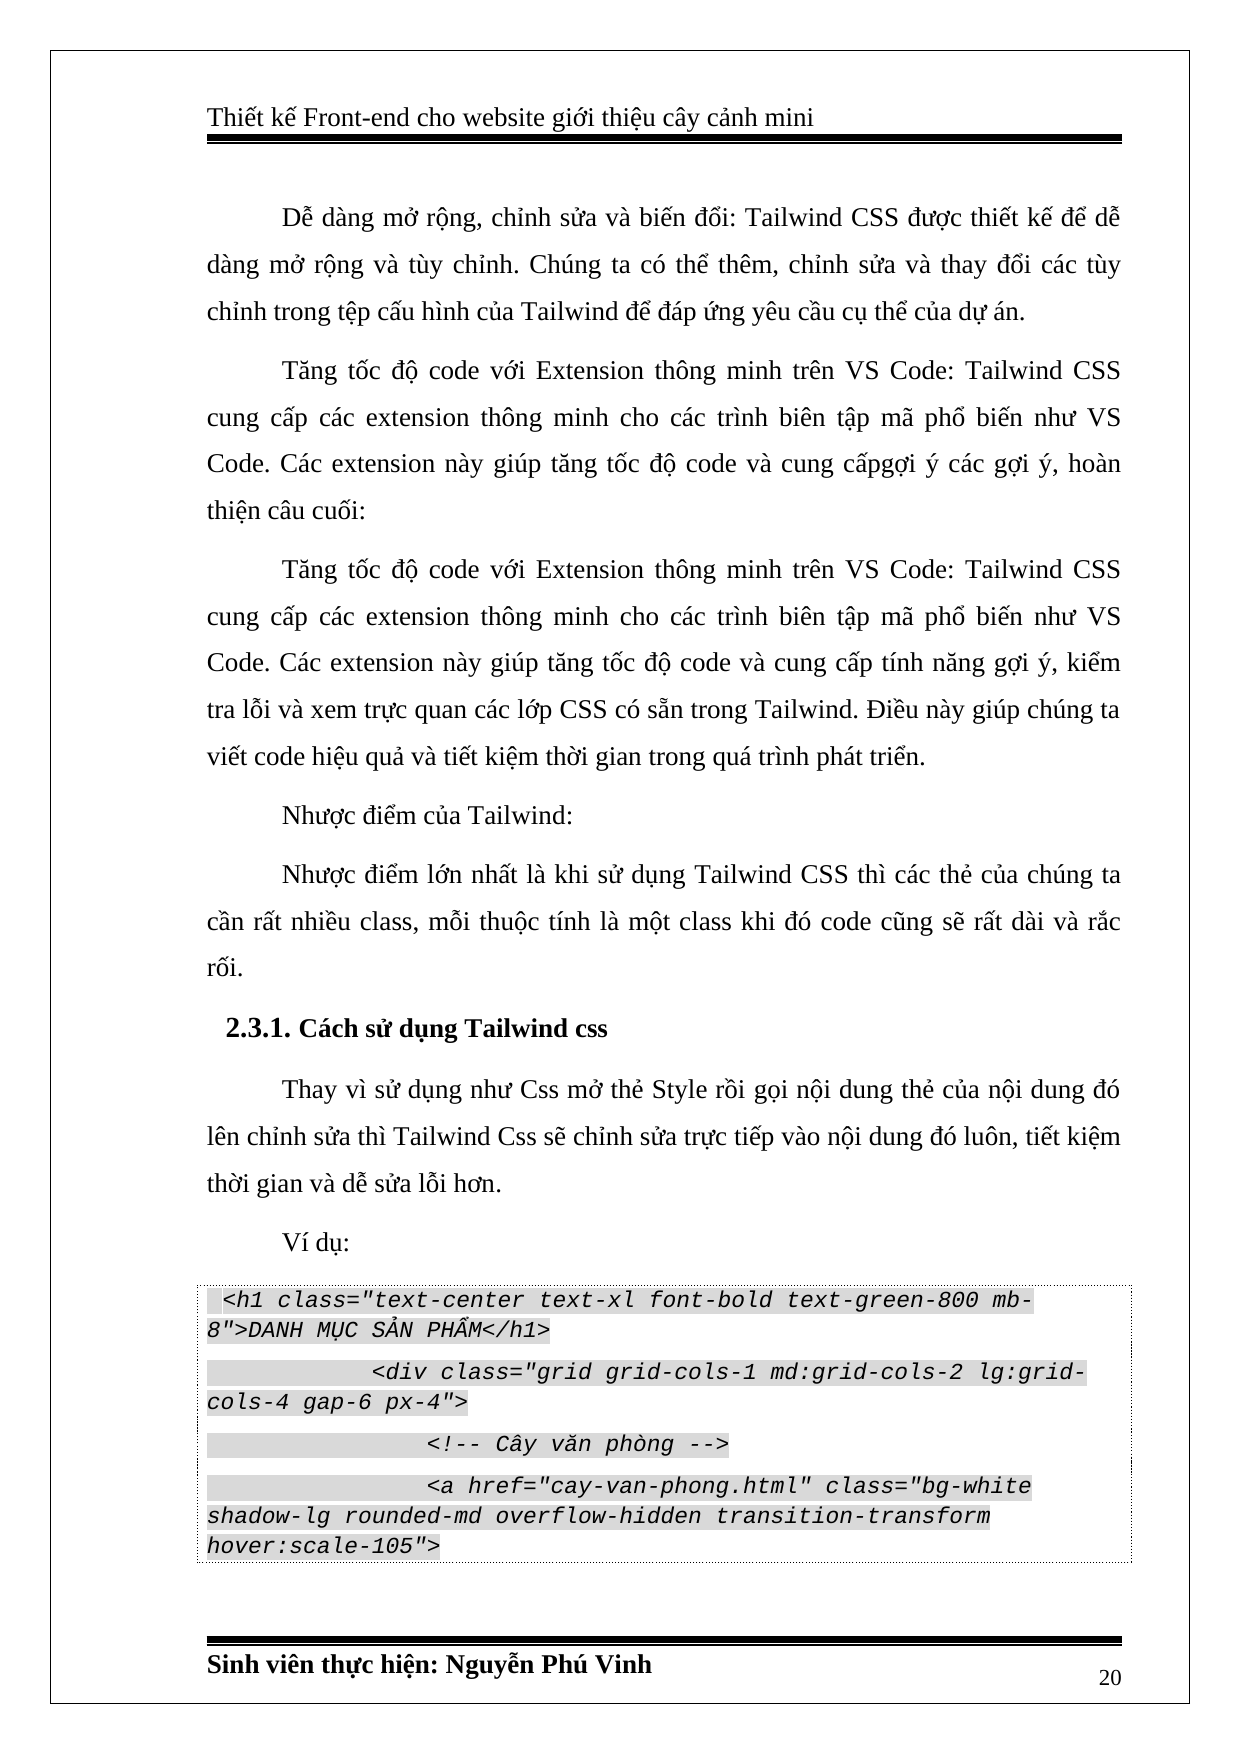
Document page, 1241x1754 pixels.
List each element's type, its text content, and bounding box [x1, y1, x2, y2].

text Dễ dàng mở rộng, chỉnh sửa và biến đổi: Tailwind CSS được thiết kế để dễ dàng mở rộng và tùy chỉnh. Chúng ta có thể thêm, chỉnh sửa và thay đổi các tùy chỉnh trong tệp cấu hình của Tailwind để đáp ứng yêu cầu cụ thể của dự án. [207, 201, 1122, 326]
text <div class="grid grid-cols-1 md:grid-cols-2 lg:grid-cols-4 gap-6 px-4"> [197, 1357, 1132, 1416]
text Tăng tốc độ code với Extension thông minh trên VS Code: Tailwind CSS cung cấp các extension thông minh cho các trình biên tập mã phổ biến như VS Code. Các extension này giúp tăng tốc độ code và cung cấp tính năng gợi ý, kiểm tra lỗi và xem trực quan các lớp CSS có sẵn trong Tailwind. Điều này giúp chúng ta viết code hiệu quả và tiết kiệm thời gian trong quá trình phát triển. [207, 553, 1122, 771]
text Tăng tốc độ code với Extension thông minh trên VS Code: Tailwind CSS cung cấp các extension thông minh cho các trình biên tập mã phổ biến như VS Code. Các extension này giúp tăng tốc độ code và cung cấpgợi ý các gợi ý, hoàn thiện câu cuối: [207, 354, 1122, 525]
text <a href="cay-van-phong.html" class="bg-white shadow-lg rounded-md overflow-hidden transition-transform hover:scale-105"> [197, 1472, 1132, 1563]
text <!-- Cây văn phòng --> [197, 1429, 1132, 1458]
text Thay vì sử dụng như Css mở thẻ Style rồi gọi nội dung thẻ của nội dung đó lên chỉnh sửa thì Tailwind Css sẽ chỉnh sửa trực tiếp vào nội dung đó luôn, tiết kiệm thời gian và dễ sửa lỗi hơn. [207, 1073, 1122, 1198]
text Nhược điểm của Tailwind: [207, 799, 1122, 830]
text Ví dụ: [207, 1226, 1122, 1257]
text Nhược điểm lớn nhất là khi sử dụng Tailwind CSS thì các thẻ của chúng ta cần rất nhiều class, mỗi thuộc tính là một class khi đó code cũng sẽ rất dài và rắc rối. [207, 858, 1122, 983]
text <h1 class="text-center text-xl font-bold text-green-800 mb-8">DANH MỤC SẢN PHẨM</h1> [197, 1285, 1132, 1344]
subtitle Cách sử dụng Tailwind css [225, 1011, 1122, 1044]
